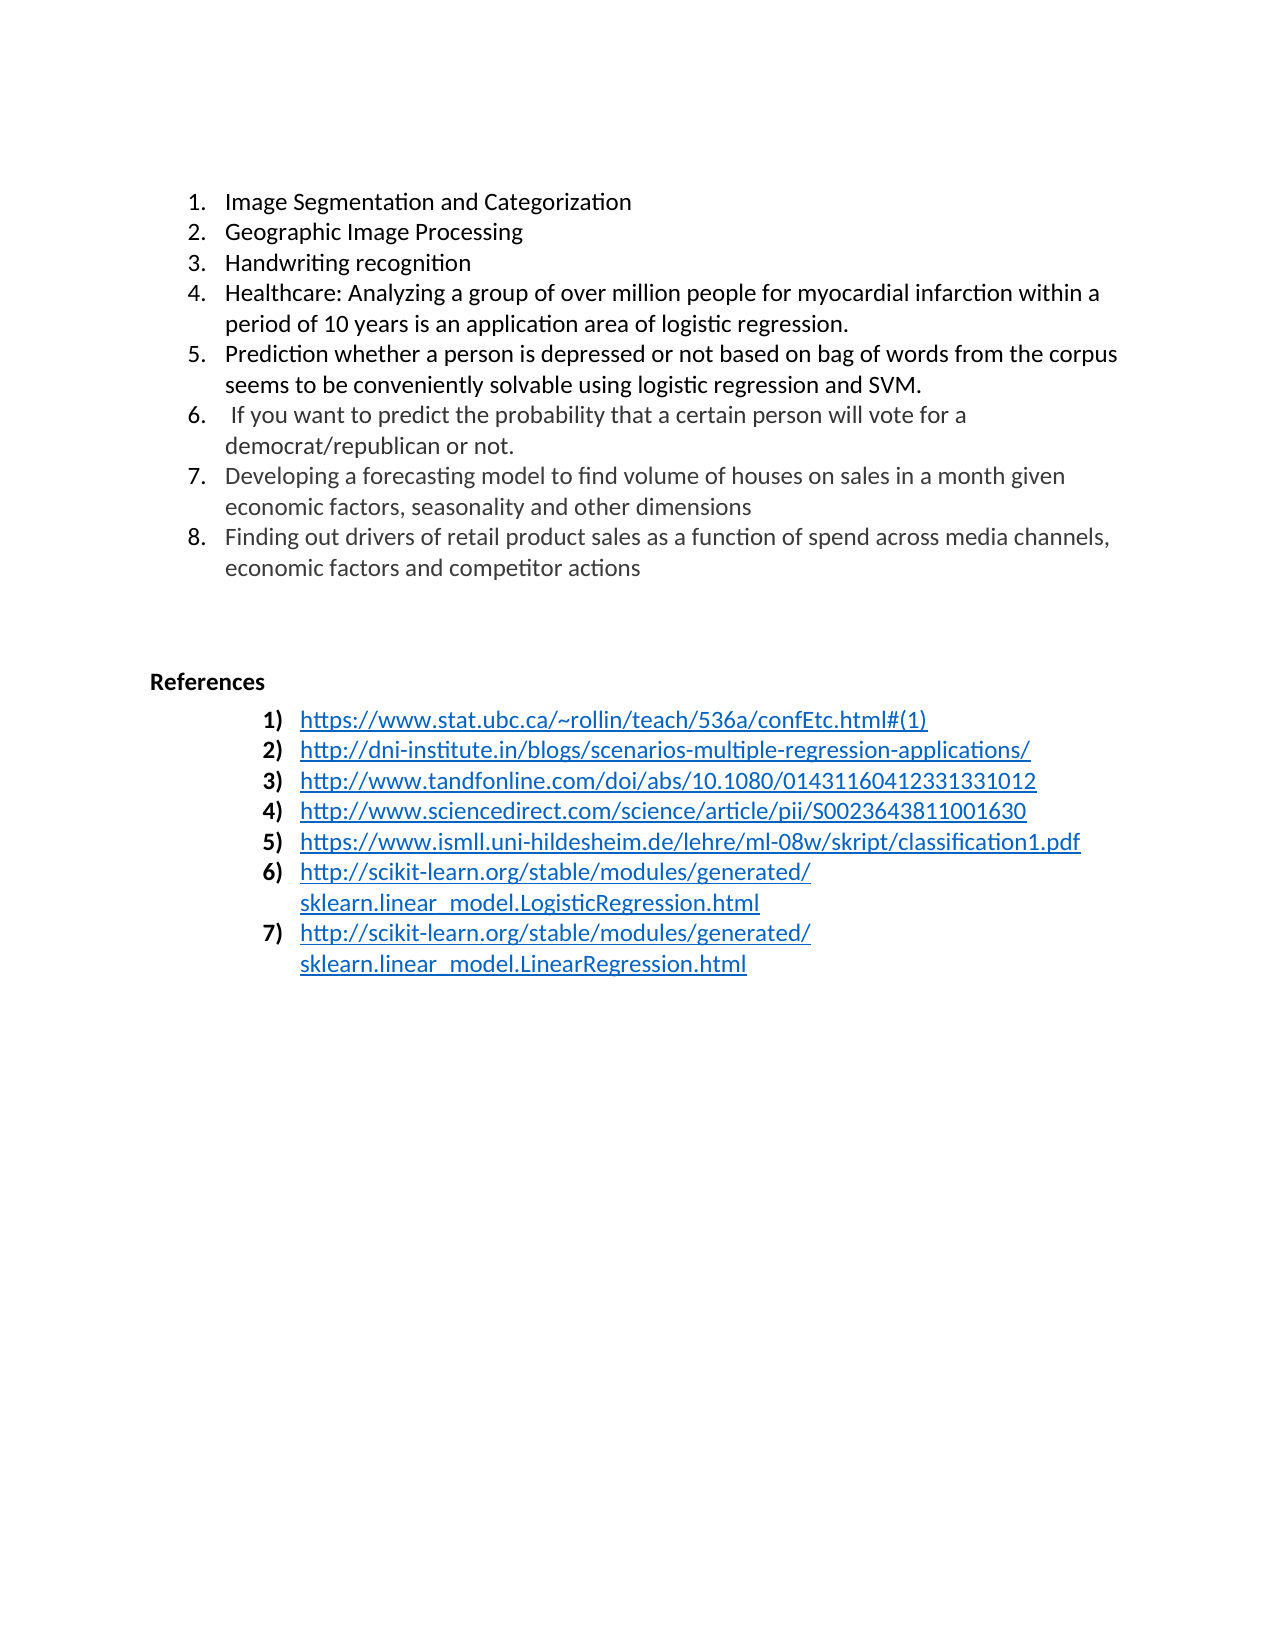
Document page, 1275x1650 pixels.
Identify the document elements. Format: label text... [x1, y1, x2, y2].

list Healthcare: Analyzing a group of over million people for myocardial infarction within a period of 10 years is an application area of logistic regression. [187, 277, 1125, 338]
subtitle http://scikit-learn.org/stable/modules/generated/sklearn.linear_model.LogisticRegression.html [262, 857, 1125, 918]
subtitle http://www.tandfonline.com/doi/abs/10.1080/01431160412331331012 [262, 765, 1125, 796]
list Finding out drivers of retail product sales as a function of spend across media channels, economic factors and competitor actions [641, 521, 1125, 582]
list Handwriting recognition [187, 247, 1125, 277]
subtitle http://scikit-learn.org/stable/modules/generated/sklearn.linear_model.LinearRegression.html [262, 918, 1125, 979]
list Developing a forecasting model to find volume of houses on sales in a month given economic factors, seasonality and other dimensions [752, 460, 1125, 521]
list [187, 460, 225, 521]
subtitle https://www.stat.ubc.ca/~rollin/teach/536a/confEtc.html#(1) [262, 704, 1125, 734]
subtitle http://www.sciencedirect.com/science/article/pii/S0023643811001630 [262, 796, 1125, 826]
list If you want to predict the probability that a certain person will vote for a democrat/republican or not. [187, 399, 1125, 460]
list Image Segmentation and Categorization [187, 186, 1125, 216]
subtitle https://www.ismll.uni-hildesheim.de/lehre/ml-08w/skript/classification1.pdf [262, 826, 1125, 857]
list Prediction whether a person is depressed or not based on bag of words from the corpus seems to be conveniently solvable using logistic regression and SVM. [187, 338, 1125, 399]
subtitle References [150, 666, 1125, 696]
list Geographic Image Processing [187, 216, 1125, 247]
subtitle http://dni-institute.in/blogs/scenarios-multiple-regression-applications/ [262, 734, 1125, 765]
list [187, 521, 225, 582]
